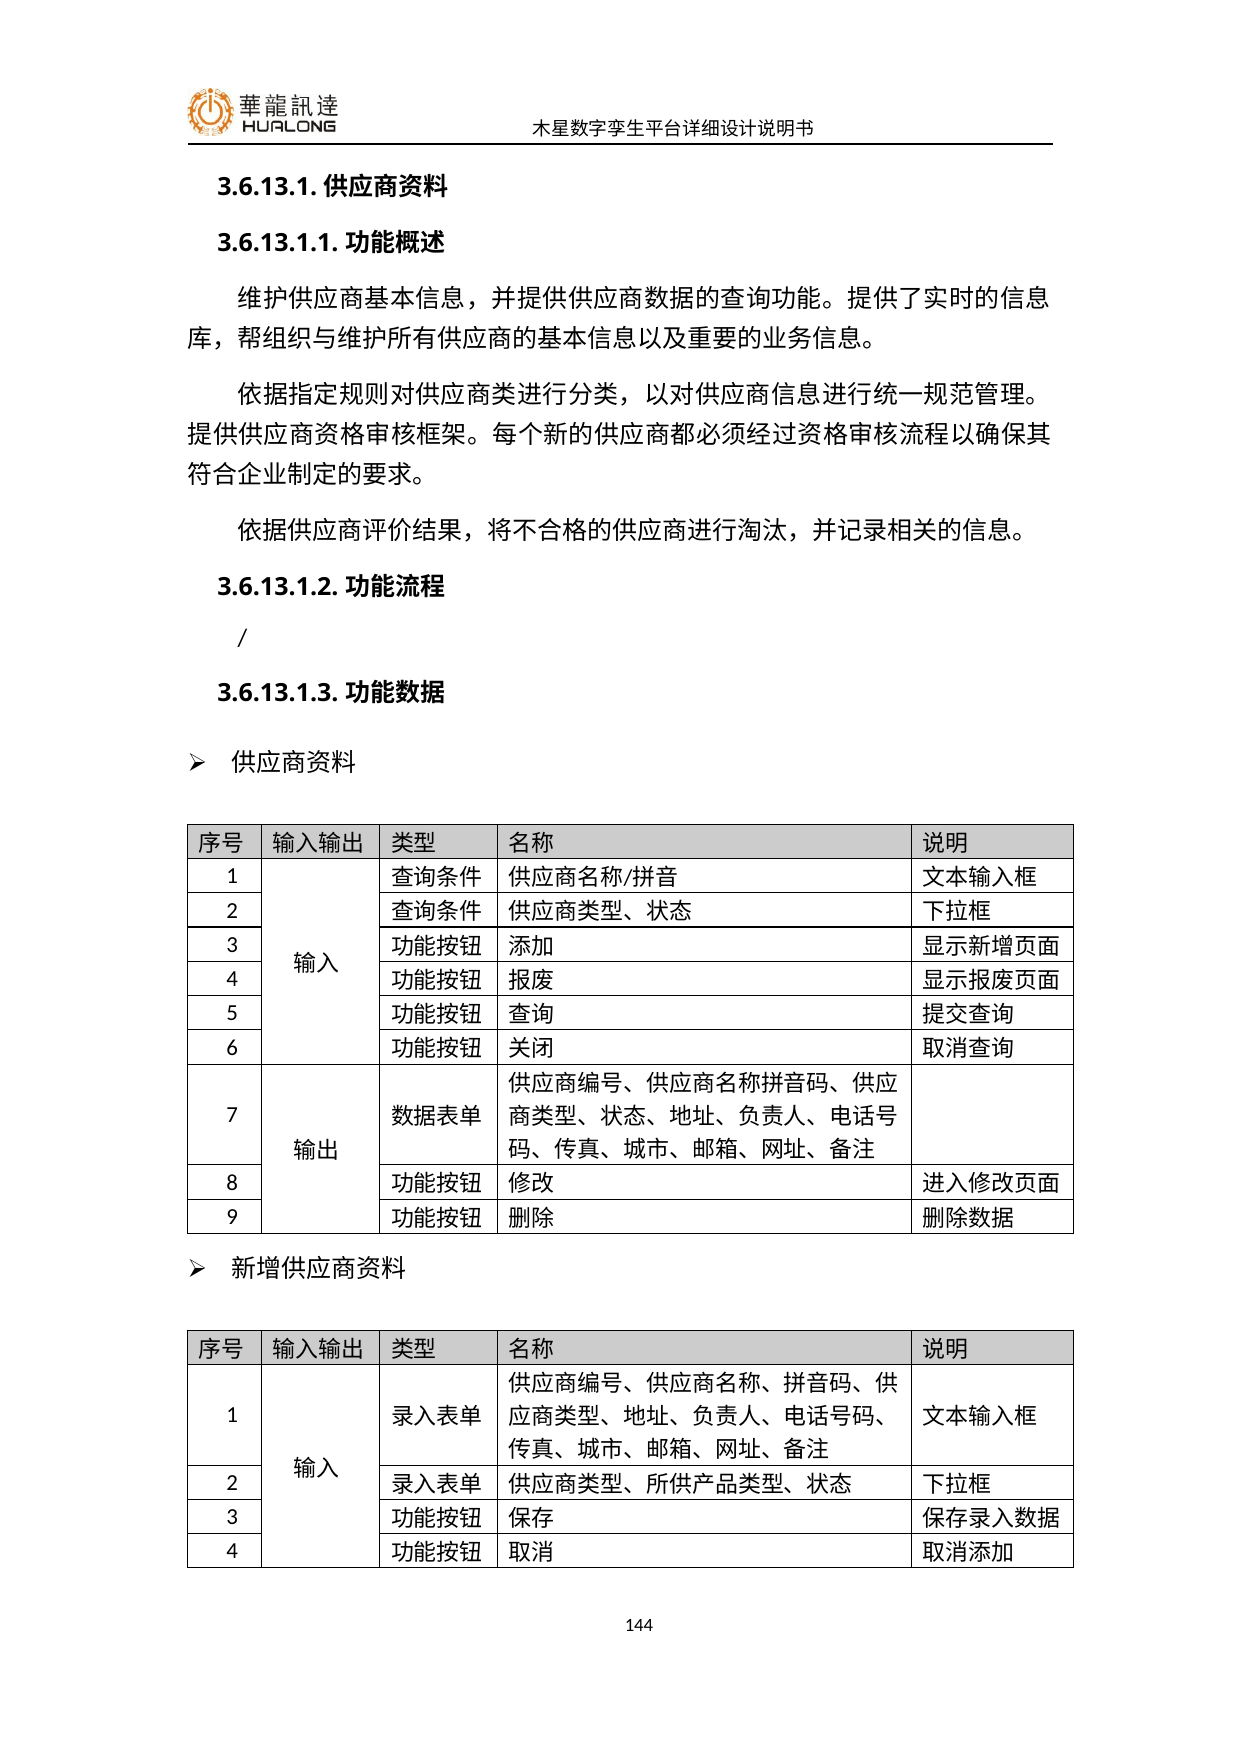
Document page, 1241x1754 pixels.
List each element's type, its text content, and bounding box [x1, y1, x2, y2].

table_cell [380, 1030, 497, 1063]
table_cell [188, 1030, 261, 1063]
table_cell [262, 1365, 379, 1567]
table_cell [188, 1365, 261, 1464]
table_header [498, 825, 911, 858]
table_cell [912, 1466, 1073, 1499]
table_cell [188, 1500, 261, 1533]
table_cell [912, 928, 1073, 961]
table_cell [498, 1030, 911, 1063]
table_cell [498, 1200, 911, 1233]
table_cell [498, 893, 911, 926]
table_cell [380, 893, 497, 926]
subtitle 功能流程 [217, 566, 1053, 602]
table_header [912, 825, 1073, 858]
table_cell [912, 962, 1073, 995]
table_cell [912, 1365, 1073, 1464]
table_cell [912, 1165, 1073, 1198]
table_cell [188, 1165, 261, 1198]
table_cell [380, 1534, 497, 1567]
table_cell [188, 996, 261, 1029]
list 新增供应商资料 [187, 1234, 1028, 1299]
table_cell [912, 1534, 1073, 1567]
text / [187, 622, 1053, 653]
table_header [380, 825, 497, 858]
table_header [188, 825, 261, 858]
subtitle 功能概述 [217, 223, 1053, 259]
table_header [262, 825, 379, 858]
subtitle 供应商资料 [217, 167, 1053, 203]
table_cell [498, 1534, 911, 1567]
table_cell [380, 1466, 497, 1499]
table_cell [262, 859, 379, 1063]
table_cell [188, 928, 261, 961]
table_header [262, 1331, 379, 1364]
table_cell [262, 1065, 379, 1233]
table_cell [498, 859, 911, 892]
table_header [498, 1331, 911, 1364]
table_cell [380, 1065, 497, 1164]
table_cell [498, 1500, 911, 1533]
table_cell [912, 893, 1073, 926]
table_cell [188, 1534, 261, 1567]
text 依据供应商评价结果，将不合格的供应商进行淘汰，并记录相关的信息。 [187, 510, 1053, 546]
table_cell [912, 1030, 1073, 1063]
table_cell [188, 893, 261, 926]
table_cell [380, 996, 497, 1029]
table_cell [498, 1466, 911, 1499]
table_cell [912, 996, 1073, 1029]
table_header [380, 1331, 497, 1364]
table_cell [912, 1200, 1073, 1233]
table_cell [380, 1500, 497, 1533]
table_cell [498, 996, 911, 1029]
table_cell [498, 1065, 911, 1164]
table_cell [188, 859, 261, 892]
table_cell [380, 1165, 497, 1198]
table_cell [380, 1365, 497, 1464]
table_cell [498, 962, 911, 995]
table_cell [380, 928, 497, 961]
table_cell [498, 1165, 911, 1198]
text 维护供应商基本信息，并提供供应商数据的查询功能。提供了实时的信息库，帮组织与维护所有供应商的基本信息以及重要的业务信息。 [187, 279, 1053, 355]
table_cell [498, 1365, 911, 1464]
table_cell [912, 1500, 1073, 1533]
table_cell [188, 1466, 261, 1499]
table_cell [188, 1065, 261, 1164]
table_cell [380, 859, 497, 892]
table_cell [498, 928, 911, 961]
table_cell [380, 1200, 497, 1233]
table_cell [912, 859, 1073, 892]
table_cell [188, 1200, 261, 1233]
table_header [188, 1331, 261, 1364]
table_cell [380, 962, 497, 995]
list 供应商资料 [187, 728, 1028, 793]
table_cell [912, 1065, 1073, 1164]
text 依据指定规则对供应商类进行分类，以对供应商信息进行统一规范管理。提供供应商资格审核框架。每个新的供应商都必须经过资格审核流程以确保其符合企业制定的要求。 [187, 374, 1053, 490]
picture [187, 88, 338, 136]
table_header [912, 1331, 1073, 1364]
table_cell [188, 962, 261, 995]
subtitle 功能数据 [217, 672, 1053, 708]
